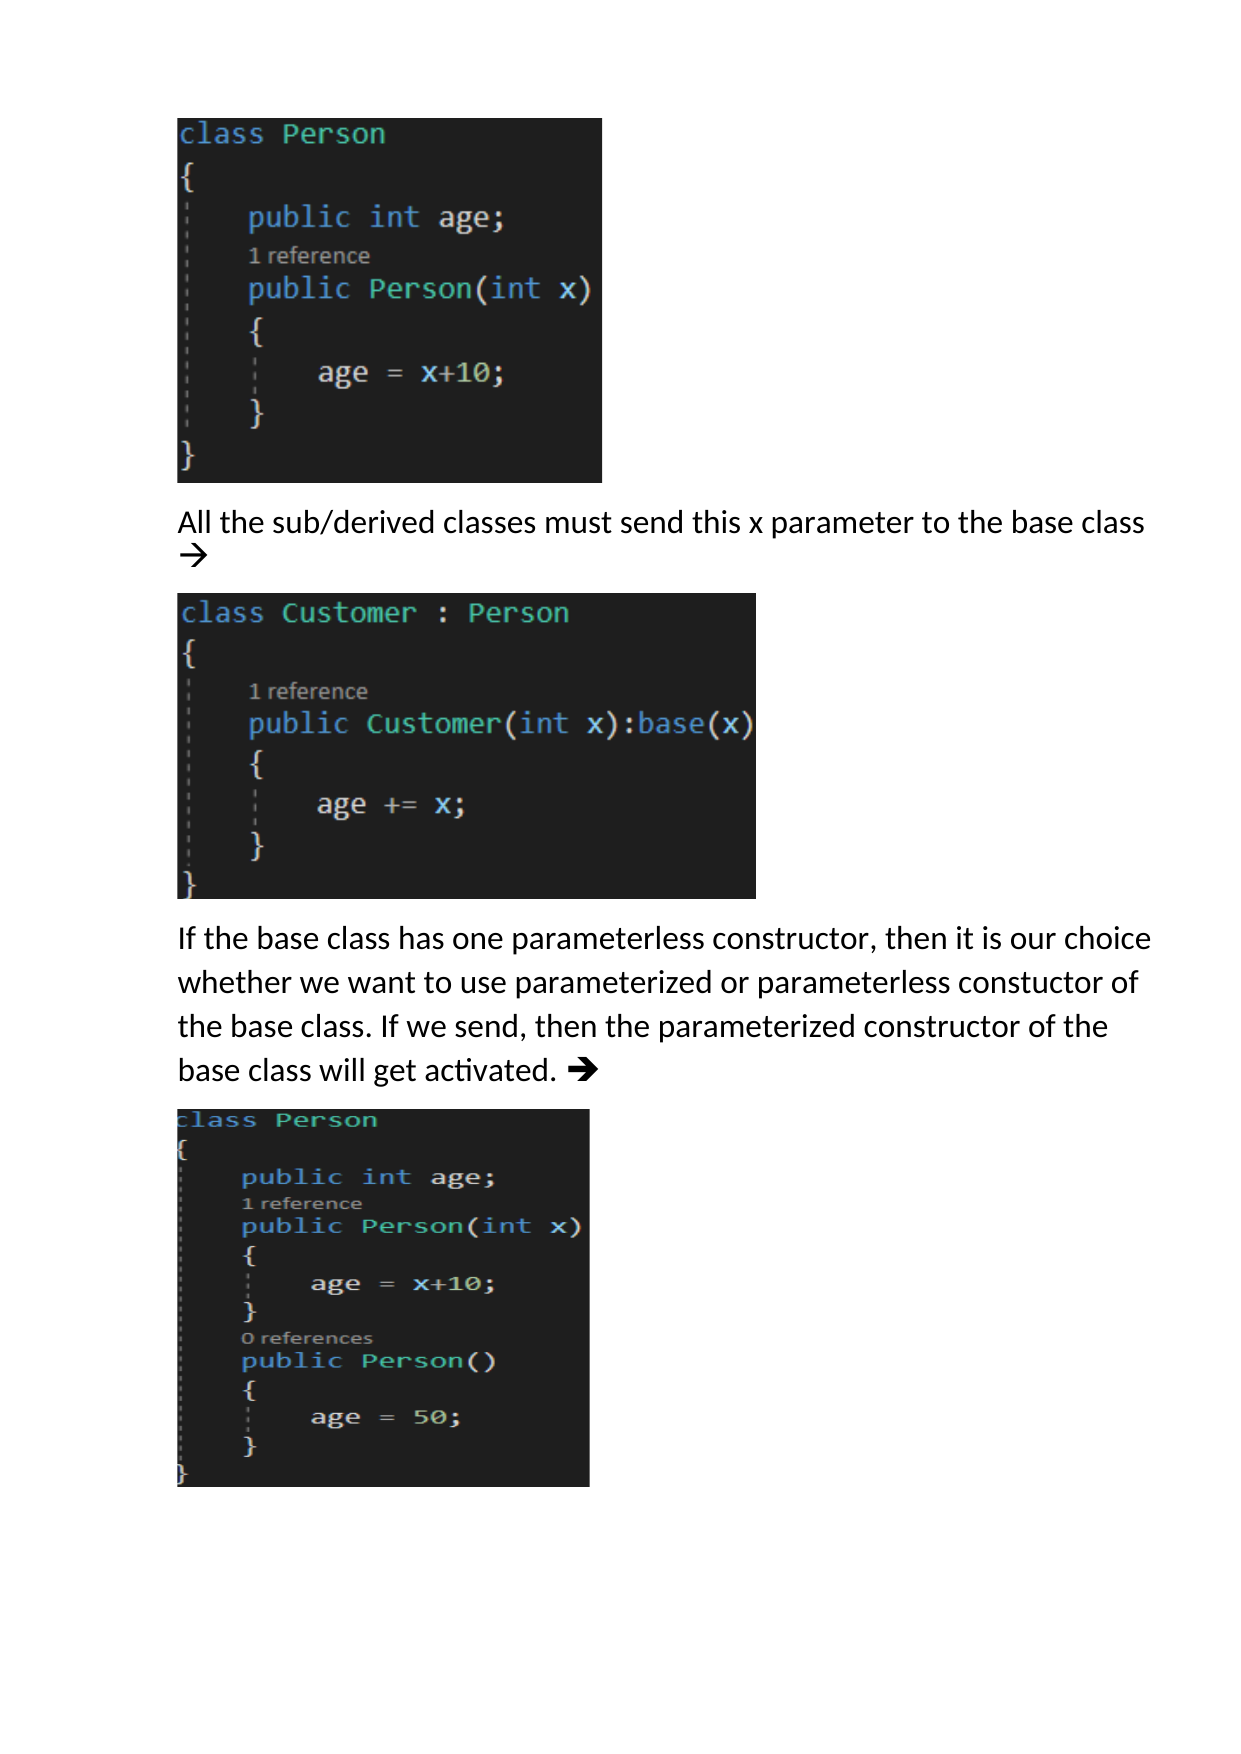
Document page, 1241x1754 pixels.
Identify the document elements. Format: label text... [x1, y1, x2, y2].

picture [177, 118, 603, 483]
text All the sub/derived classes must send this x parameter to the base class [177, 501, 1162, 575]
picture [177, 1109, 590, 1487]
picture [177, 593, 756, 899]
text If the base class has one parameterless constructor, then it is our choice whether we want to use parameterized or parameterless constuctor of the base class. If we send, then the parameterized constructor of the base class will get activated. [177, 917, 1162, 1090]
